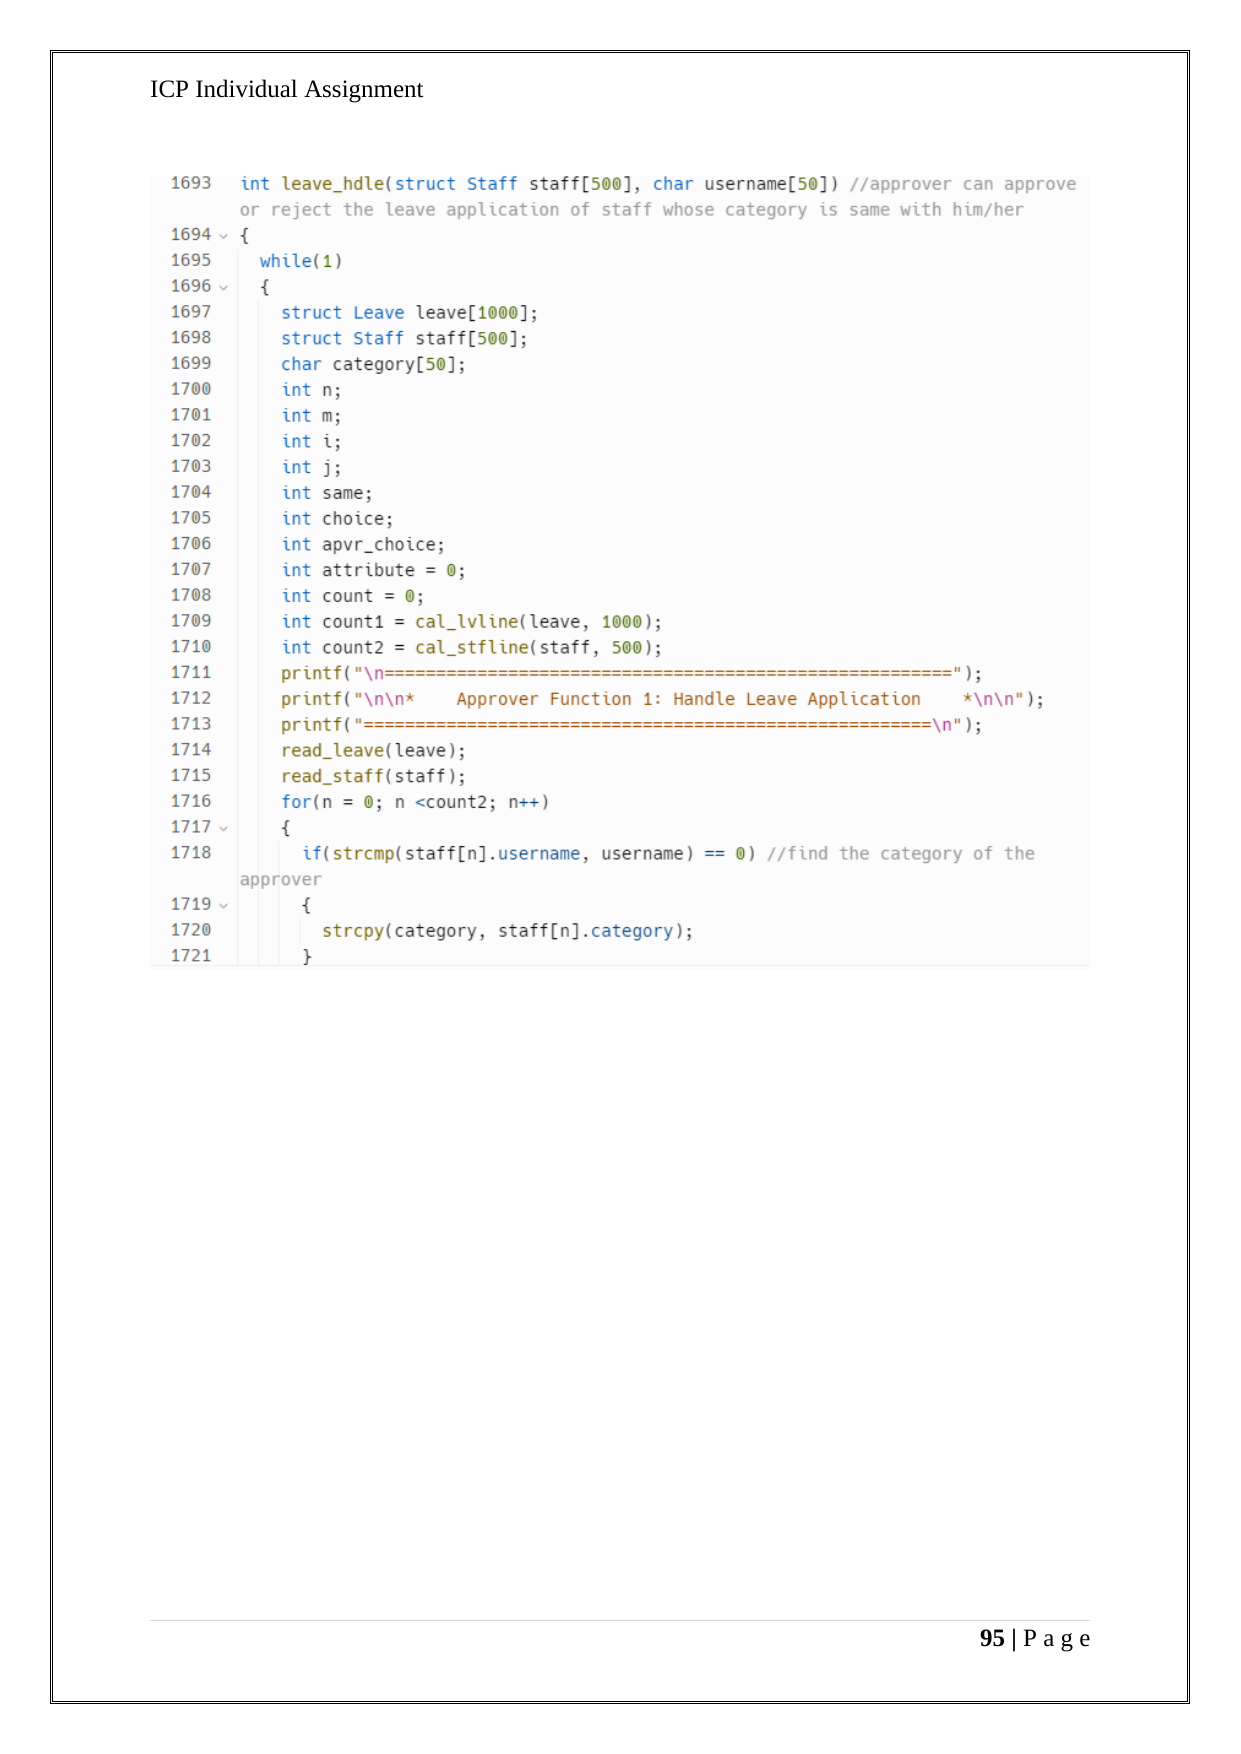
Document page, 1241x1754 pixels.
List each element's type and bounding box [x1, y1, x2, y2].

picture [150, 175, 1091, 970]
